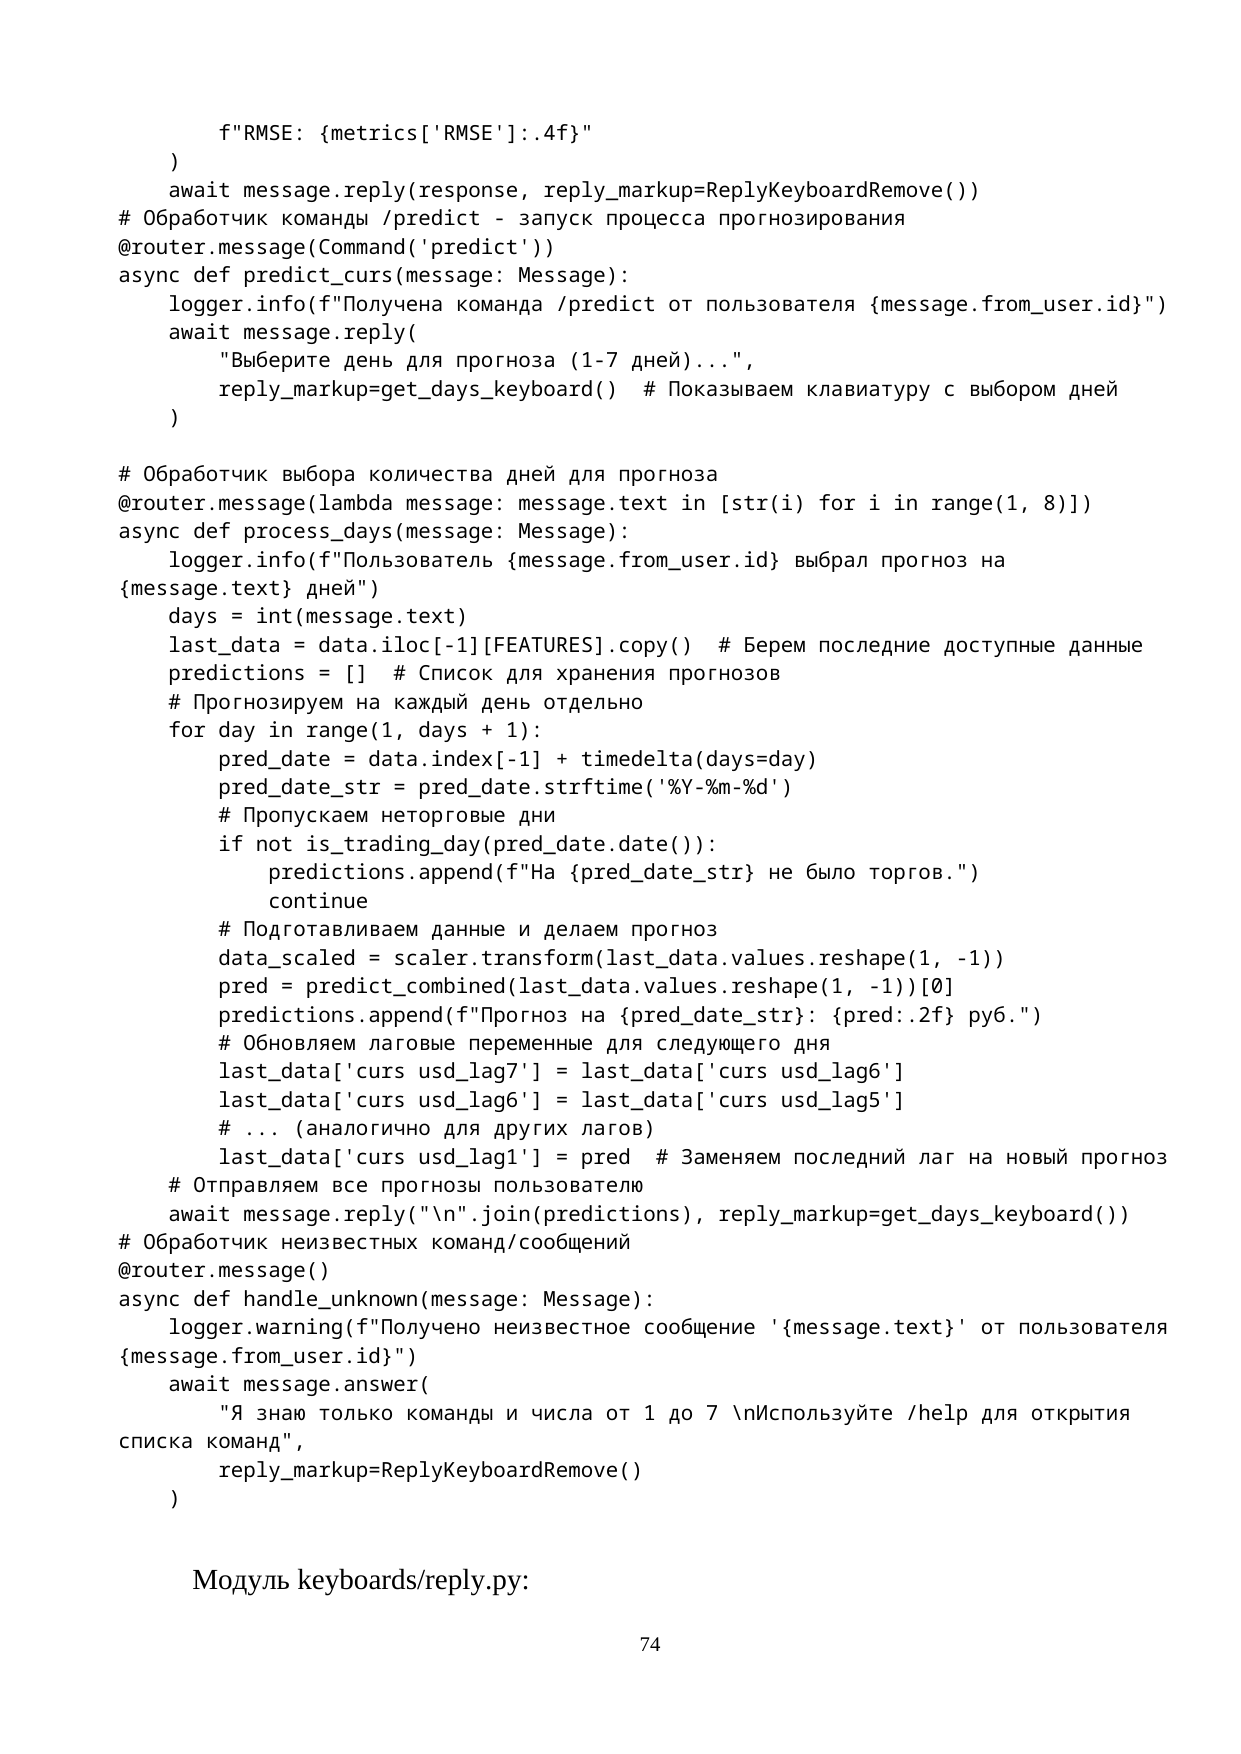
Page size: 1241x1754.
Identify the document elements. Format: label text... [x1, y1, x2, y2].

text # Пропускаем неторговые дни [118, 801, 1181, 829]
text last_data['curs usd_lag1'] = pred # Заменяем последний лаг на новый прогноз [118, 1142, 1181, 1170]
text @router.message() [118, 1256, 1181, 1284]
text pred = predict_combined(last_data.values.reshape(1, -1))[0] [118, 971, 1181, 1000]
text logger.warning(f"Получено неизвестное сообщение '{message.text}' от пользователя {message.from_user.id}") [118, 1312, 1181, 1369]
text # Подготавливаем данные и делаем прогноз [118, 914, 1181, 943]
text data_scaled = scaler.transform(last_data.values.reshape(1, -1)) [118, 943, 1181, 971]
text predictions = [] # Список для хранения прогнозов [118, 658, 1181, 687]
text "Выберите день для прогноза (1-7 дней)...", [118, 346, 1181, 374]
text logger.info(f"Получена команда /predict от пользователя {message.from_user.id}") [118, 289, 1181, 317]
text Модуль keyboards/reply.py: [118, 1562, 1181, 1595]
text days = int(message.text) [118, 602, 1181, 630]
text last_data['curs usd_lag7'] = last_data['curs usd_lag6'] [118, 1057, 1181, 1085]
text @router.message(Command('predict')) [118, 232, 1181, 260]
text last_data = data.iloc[-1][FEATURES].copy() # Берем последние доступные данные [118, 630, 1181, 658]
text async def process_days(message: Message): [118, 516, 1181, 545]
text continue [118, 886, 1181, 914]
text ) [118, 402, 1181, 431]
text reply_markup=get_days_keyboard() # Показываем клавиатуру с выбором дней [118, 374, 1181, 402]
text await message.answer( [118, 1369, 1181, 1398]
text async def handle_unknown(message: Message): [118, 1284, 1181, 1312]
text "Я знаю только команды и числа от 1 до 7 \nИспользуйте /help для открытия списка команд", [118, 1398, 1181, 1455]
text last_data['curs usd_lag6'] = last_data['curs usd_lag5'] [118, 1085, 1181, 1113]
text @router.message(lambda message: message.text in [str(i) for i in range(1, 8)]) [118, 488, 1181, 516]
text predictions.append(f"Прогноз на {pred_date_str}: {pred:.2f} руб.") [118, 1000, 1181, 1028]
text # Отправляем все прогнозы пользователю [118, 1170, 1181, 1199]
text ) [118, 147, 1181, 175]
text await message.reply("\n".join(predictions), reply_markup=get_days_keyboard()) [118, 1199, 1181, 1227]
text async def predict_curs(message: Message): [118, 260, 1181, 289]
text predictions.append(f"На {pred_date_str} не было торгов.") [118, 857, 1181, 886]
text # Обновляем лаговые переменные для следующего дня [118, 1028, 1181, 1057]
text reply_markup=ReplyKeyboardRemove() [118, 1455, 1181, 1483]
text f"RMSE: {metrics['RMSE']:.4f}" [118, 118, 1181, 147]
text if not is_trading_day(pred_date.date()): [118, 829, 1181, 857]
text # Обработчик команды /predict - запуск процесса прогнозирования [118, 203, 1181, 232]
text # ... (аналогично для других лагов) [118, 1113, 1181, 1142]
text # Прогнозируем на каждый день отдельно [118, 687, 1181, 715]
text # Обработчик неизвестных команд/сообщений [118, 1227, 1181, 1256]
text await message.reply( [118, 317, 1181, 346]
text pred_date_str = pred_date.strftime('%Y-%m-%d') [118, 772, 1181, 801]
text # Обработчик выбора количества дней для прогноза [118, 459, 1181, 488]
text logger.info(f"Пользователь {message.from_user.id} выбрал прогноз на {message.text} дней") [118, 545, 1181, 602]
text pred_date = data.index[-1] + timedelta(days=day) [118, 744, 1181, 772]
text ) [118, 1483, 1181, 1512]
text for day in range(1, days + 1): [118, 715, 1181, 744]
text await message.reply(response, reply_markup=ReplyKeyboardRemove()) [118, 175, 1181, 203]
